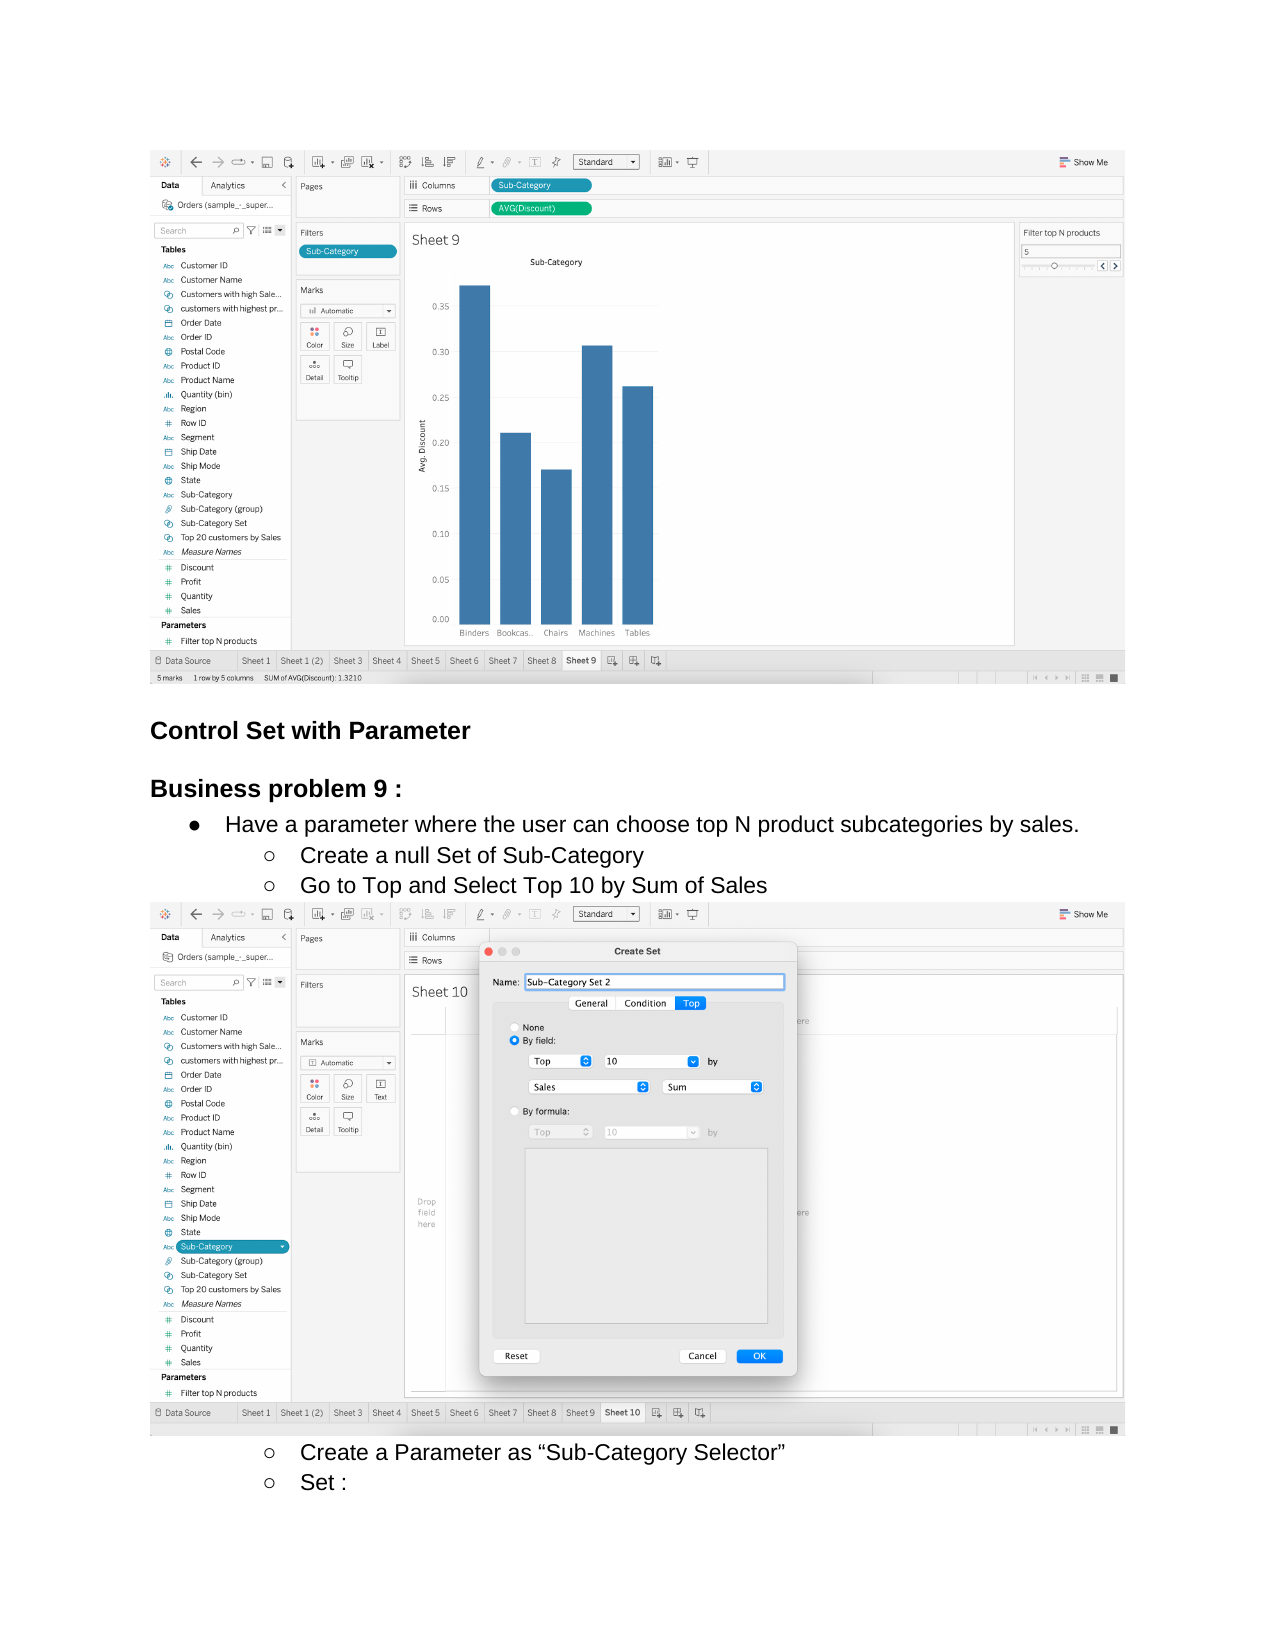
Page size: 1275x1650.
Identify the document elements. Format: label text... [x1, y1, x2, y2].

picture [150, 902, 1125, 1436]
list Have a parameter where the user can choose top N product subcategories by sales. [187, 811, 1125, 838]
list Create a Parameter as “Sub-Category Selector” [262, 1439, 1125, 1466]
subtitle Control Set with Parameter [150, 716, 1125, 745]
list Go to Top and Select Top 10 by Sum of Sales [262, 872, 1125, 898]
picture [150, 150, 1125, 684]
list Set : [262, 1469, 1125, 1496]
list Create a null Set of Sub-Category [262, 842, 1125, 868]
subtitle Business problem 9 : [150, 774, 1125, 803]
